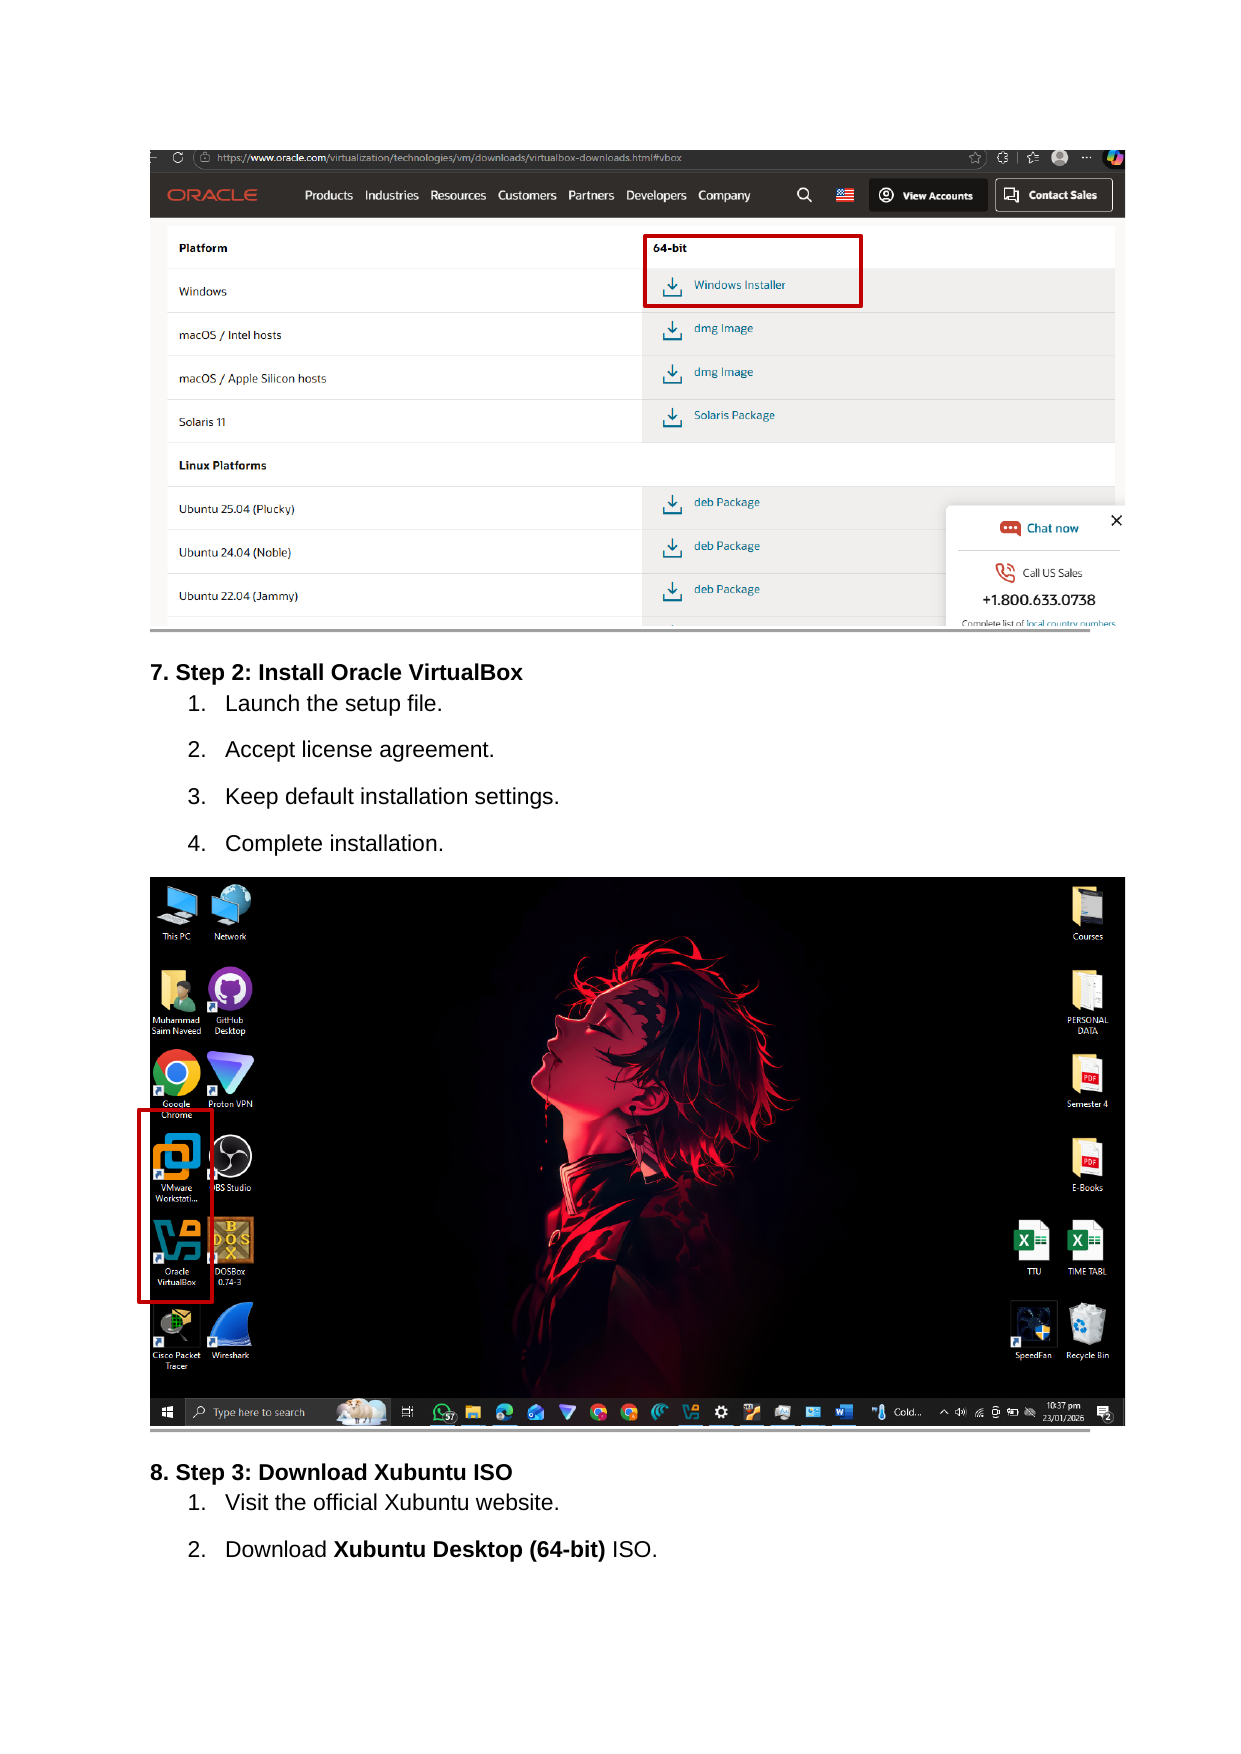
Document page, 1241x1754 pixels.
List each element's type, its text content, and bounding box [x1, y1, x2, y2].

picture [150, 1112, 210, 1300]
list Visit the official Xubuntu website. [187, 1489, 1090, 1516]
text 8. Step 3: Download Xubuntu ISO [150, 1459, 1090, 1486]
text 7. Step 2: Install Oracle VirtualBox [150, 659, 1090, 686]
list Accept license agreement. [187, 736, 1090, 763]
list Complete installation. [187, 830, 1090, 856]
list Download Xubuntu Desktop (64-bit) ISO. [187, 1536, 1090, 1563]
picture [150, 877, 1125, 1426]
list Keep default installation settings. [187, 783, 1090, 809]
picture [150, 150, 1125, 626]
list Launch the setup file. [187, 689, 1090, 716]
